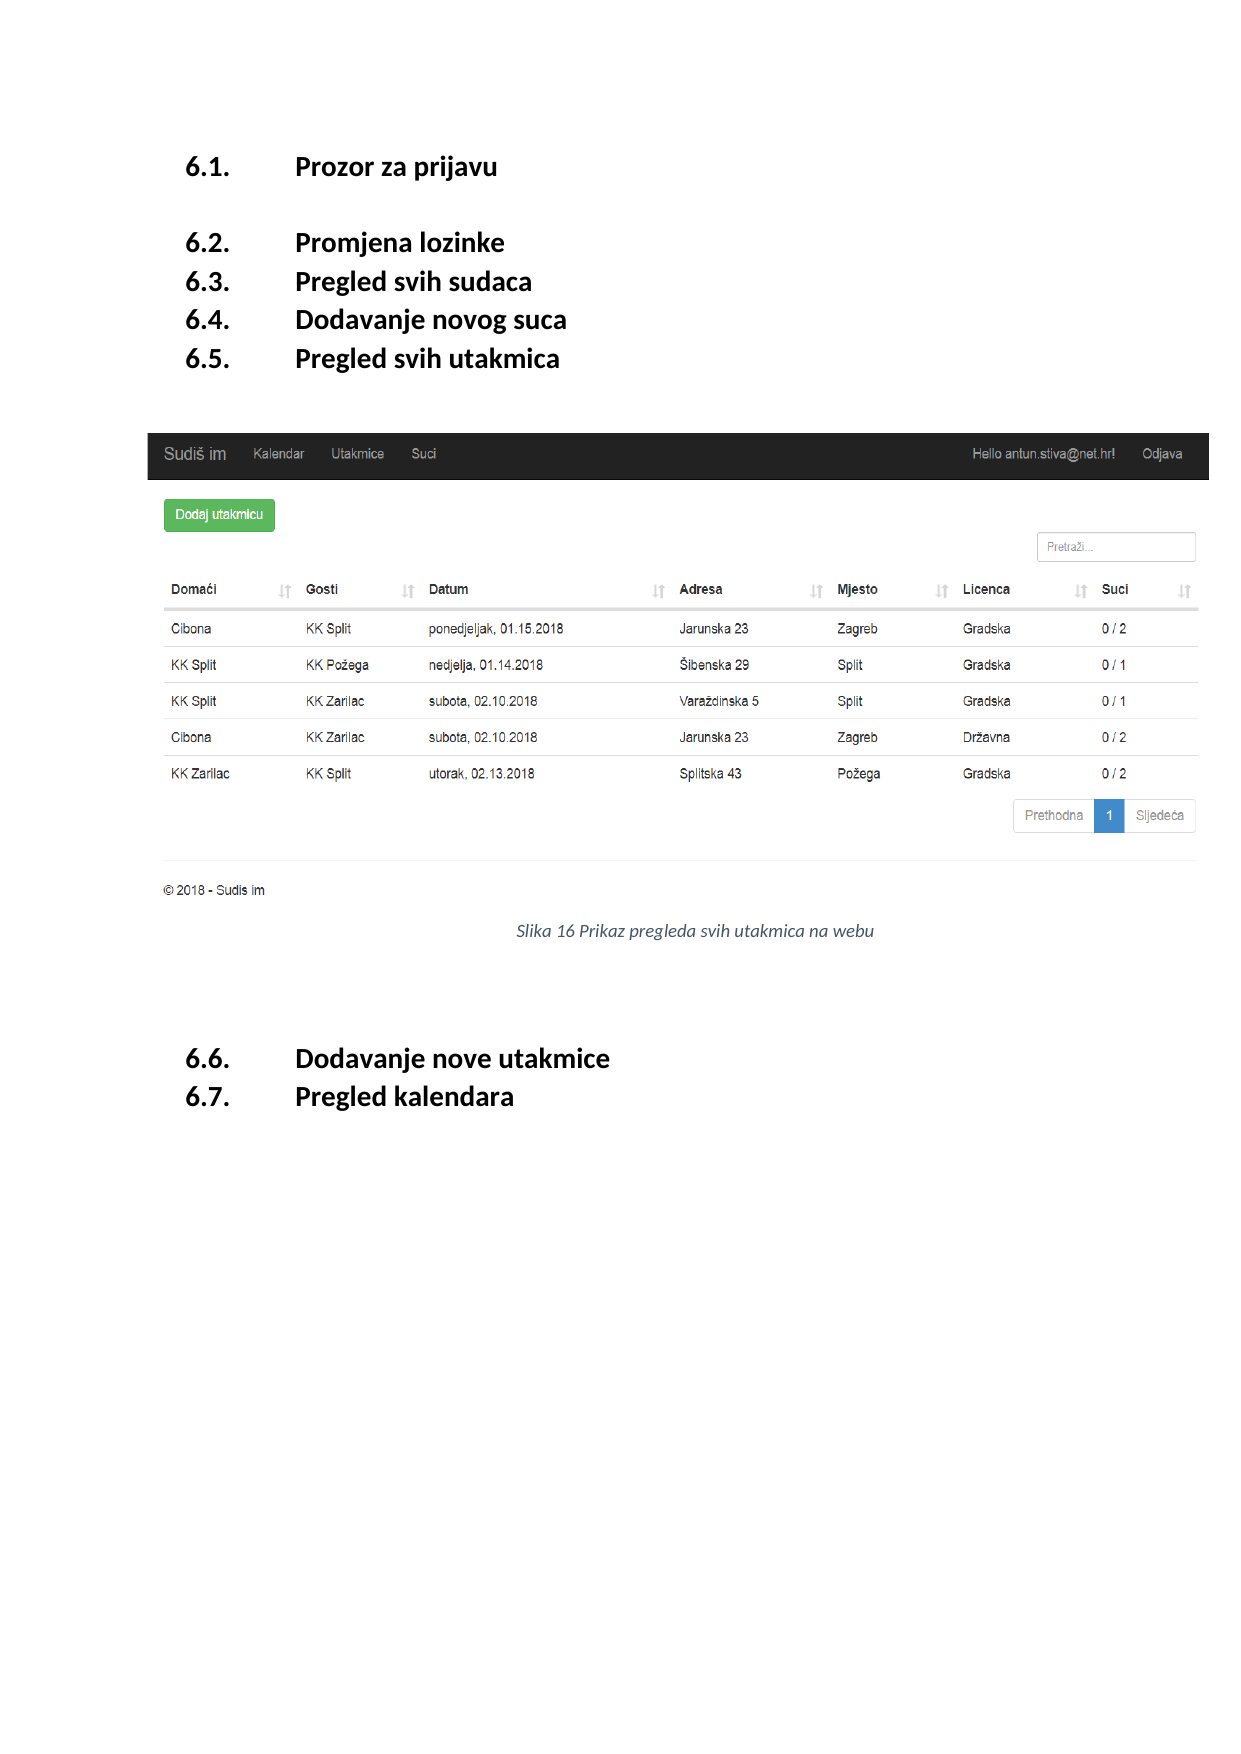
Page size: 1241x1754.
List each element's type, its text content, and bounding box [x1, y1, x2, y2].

list Dodavanje novog suca [185, 301, 1093, 337]
list Prozor za prijavu [185, 148, 1093, 183]
picture [147, 433, 1209, 901]
list Promjena lozinke [185, 224, 1093, 260]
list Dodavanje nove utakmice [185, 1040, 1093, 1076]
list Pregled svih utakmica [185, 340, 1093, 375]
list Pregled kalendara [185, 1078, 1093, 1114]
list Pregled svih sudaca [185, 263, 1093, 298]
